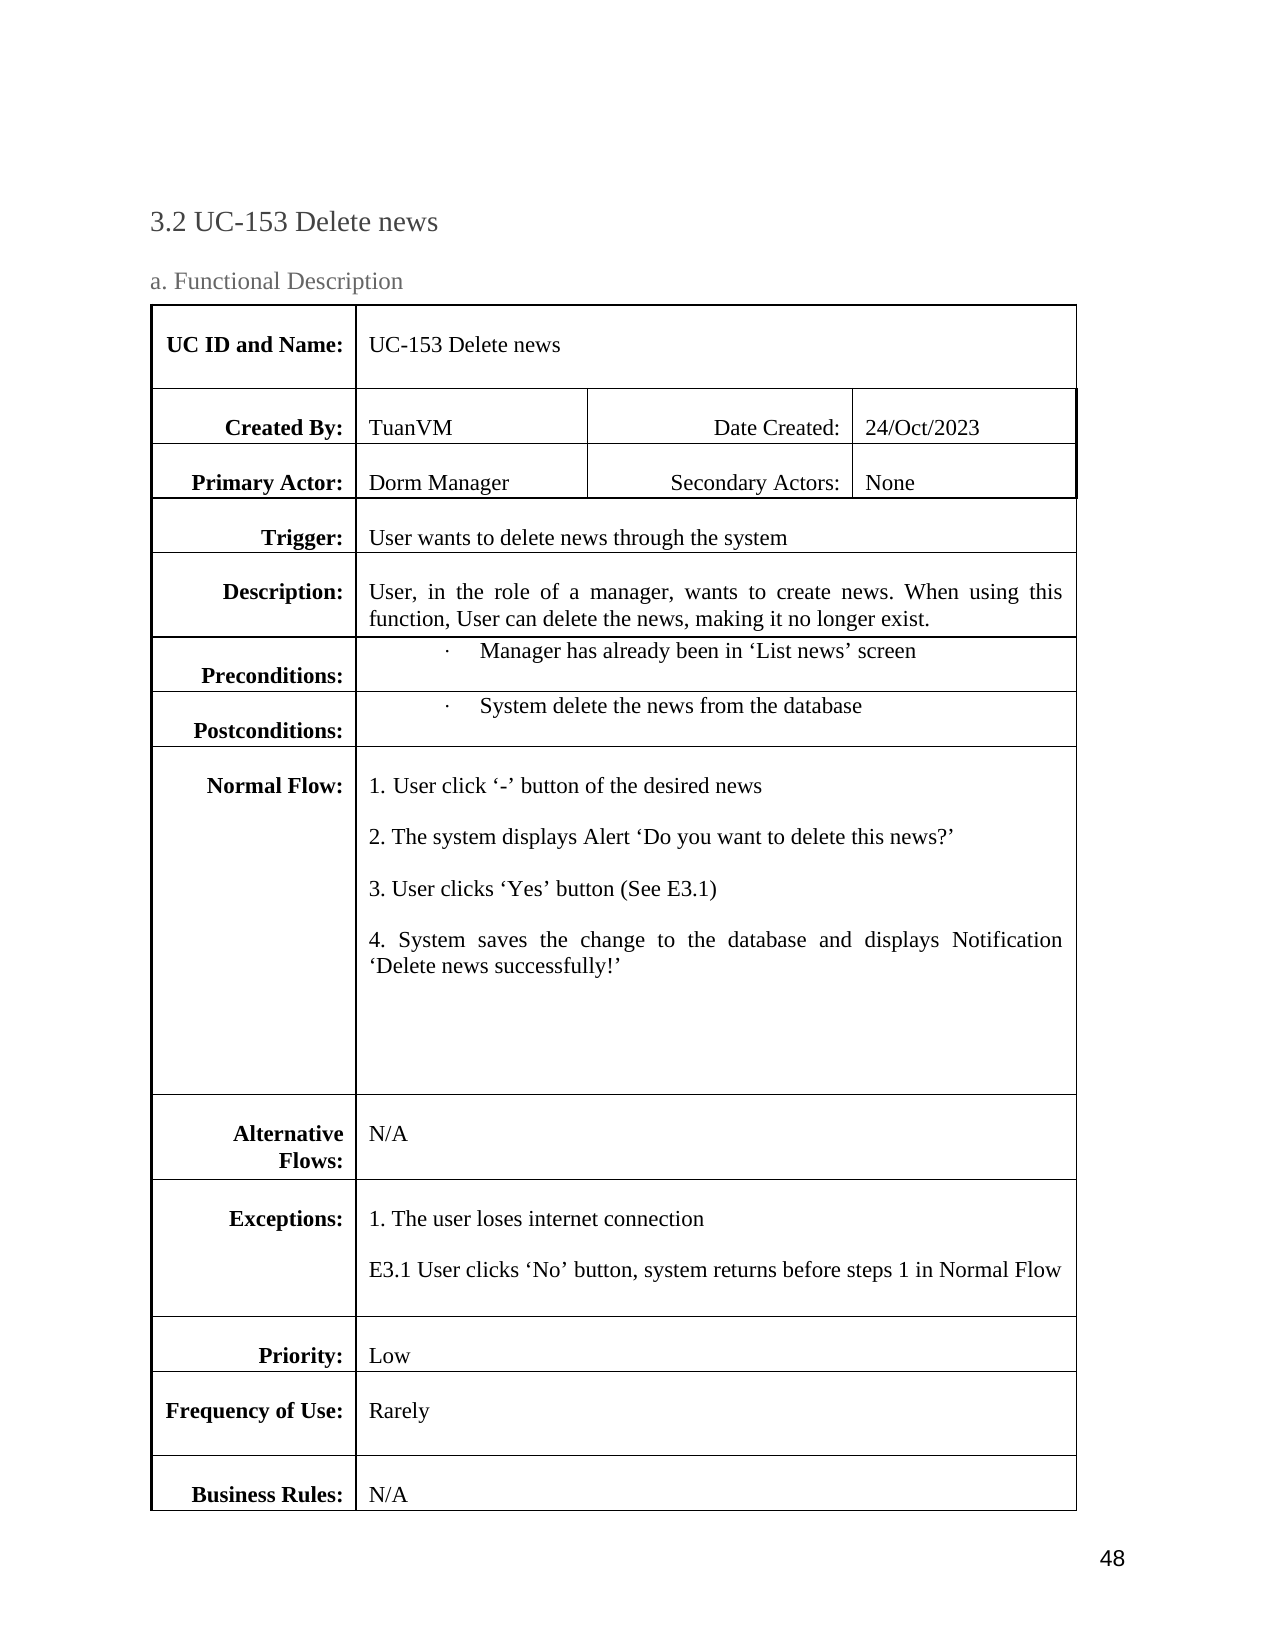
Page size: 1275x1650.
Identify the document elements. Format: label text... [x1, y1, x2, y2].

table_cell Frequency of Use: [153, 1372, 355, 1455]
table_cell 1. User click ‘-’ button of the desired news 2. The system displays Alert ‘Do you want to delete this news?’ 3. User clicks ‘Yes’ button (See E3.1) 4. System saves the change to the database and displays Notification ‘Delete news successfully!’ [357, 747, 1076, 1094]
table_header UC ID and Name: [153, 306, 355, 388]
table_cell User wants to delete news through the system [357, 499, 1076, 552]
table_cell Postconditions: [153, 692, 355, 746]
table_cell N/A [357, 1095, 1076, 1178]
table_cell User, in the role of a manager, wants to create news. When using this function, User can delete the news, making it no longer exist. [357, 553, 1076, 636]
table_cell Priority: [153, 1317, 355, 1371]
table_header UC-153 Delete news [357, 306, 1076, 388]
table_cell Exceptions: [153, 1180, 355, 1316]
subtitle 3.2 UC-153 Delete news [150, 204, 1125, 237]
table_cell Trigger: [153, 499, 355, 552]
table_cell Rarely [357, 1372, 1076, 1455]
table_cell Preconditions: [153, 638, 355, 691]
table_cell Primary Actor: [153, 444, 355, 497]
table_cell None [853, 444, 1075, 497]
table_cell TuanVM [357, 389, 587, 443]
table_cell 24/Oct/2023 [853, 389, 1075, 443]
table_cell Secondary Actors: [588, 444, 852, 497]
table_cell Created By: [153, 389, 355, 443]
table_cell Normal Flow: [153, 747, 355, 1094]
table_cell Dorm Manager [357, 444, 587, 497]
table_cell Description: [153, 553, 355, 636]
table_cell · Manager has already been in ‘List news’ screen [357, 638, 1076, 691]
table_cell Low [357, 1317, 1076, 1371]
subtitle a. Functional Description [150, 266, 1125, 295]
table_cell Alternative Flows: [153, 1095, 355, 1178]
table_cell Date Created: [588, 389, 852, 443]
table_cell · System delete the news from the database [357, 692, 1076, 746]
table_cell Business Rules: [153, 1456, 355, 1510]
table_cell 1. The user loses internet connection E3.1 User clicks ‘No’ button, system returns before steps 1 in Normal Flow [357, 1180, 1076, 1316]
table_cell N/A [357, 1456, 1076, 1510]
